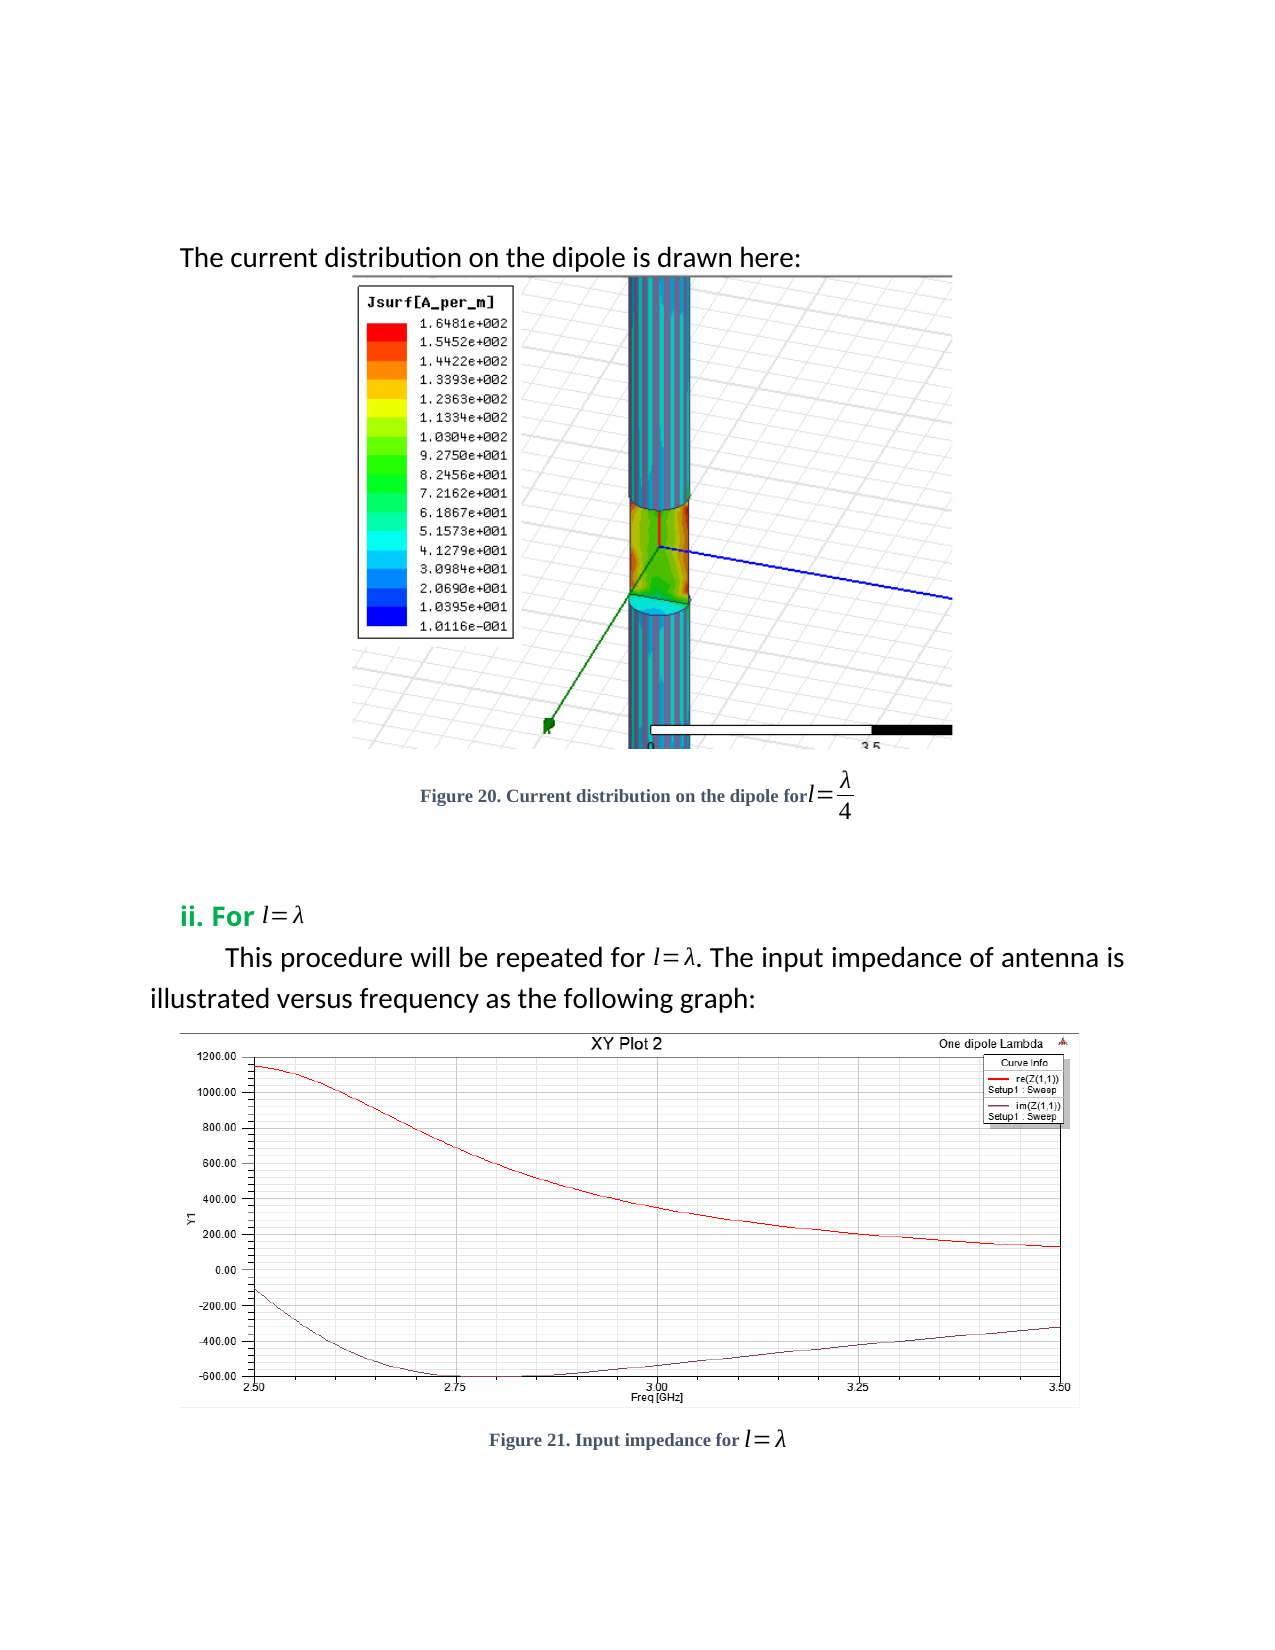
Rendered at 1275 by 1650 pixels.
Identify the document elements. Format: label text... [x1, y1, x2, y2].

picture [179, 1033, 1080, 1408]
subtitle ii. For [150, 897, 1125, 934]
picture [352, 274, 953, 749]
text This procedure will be repeated for . The input impedance of antenna is illustrated versus frequency as the following graph: [150, 939, 1125, 1016]
text The current distribution on the dipole is drawn here: [150, 239, 1125, 275]
